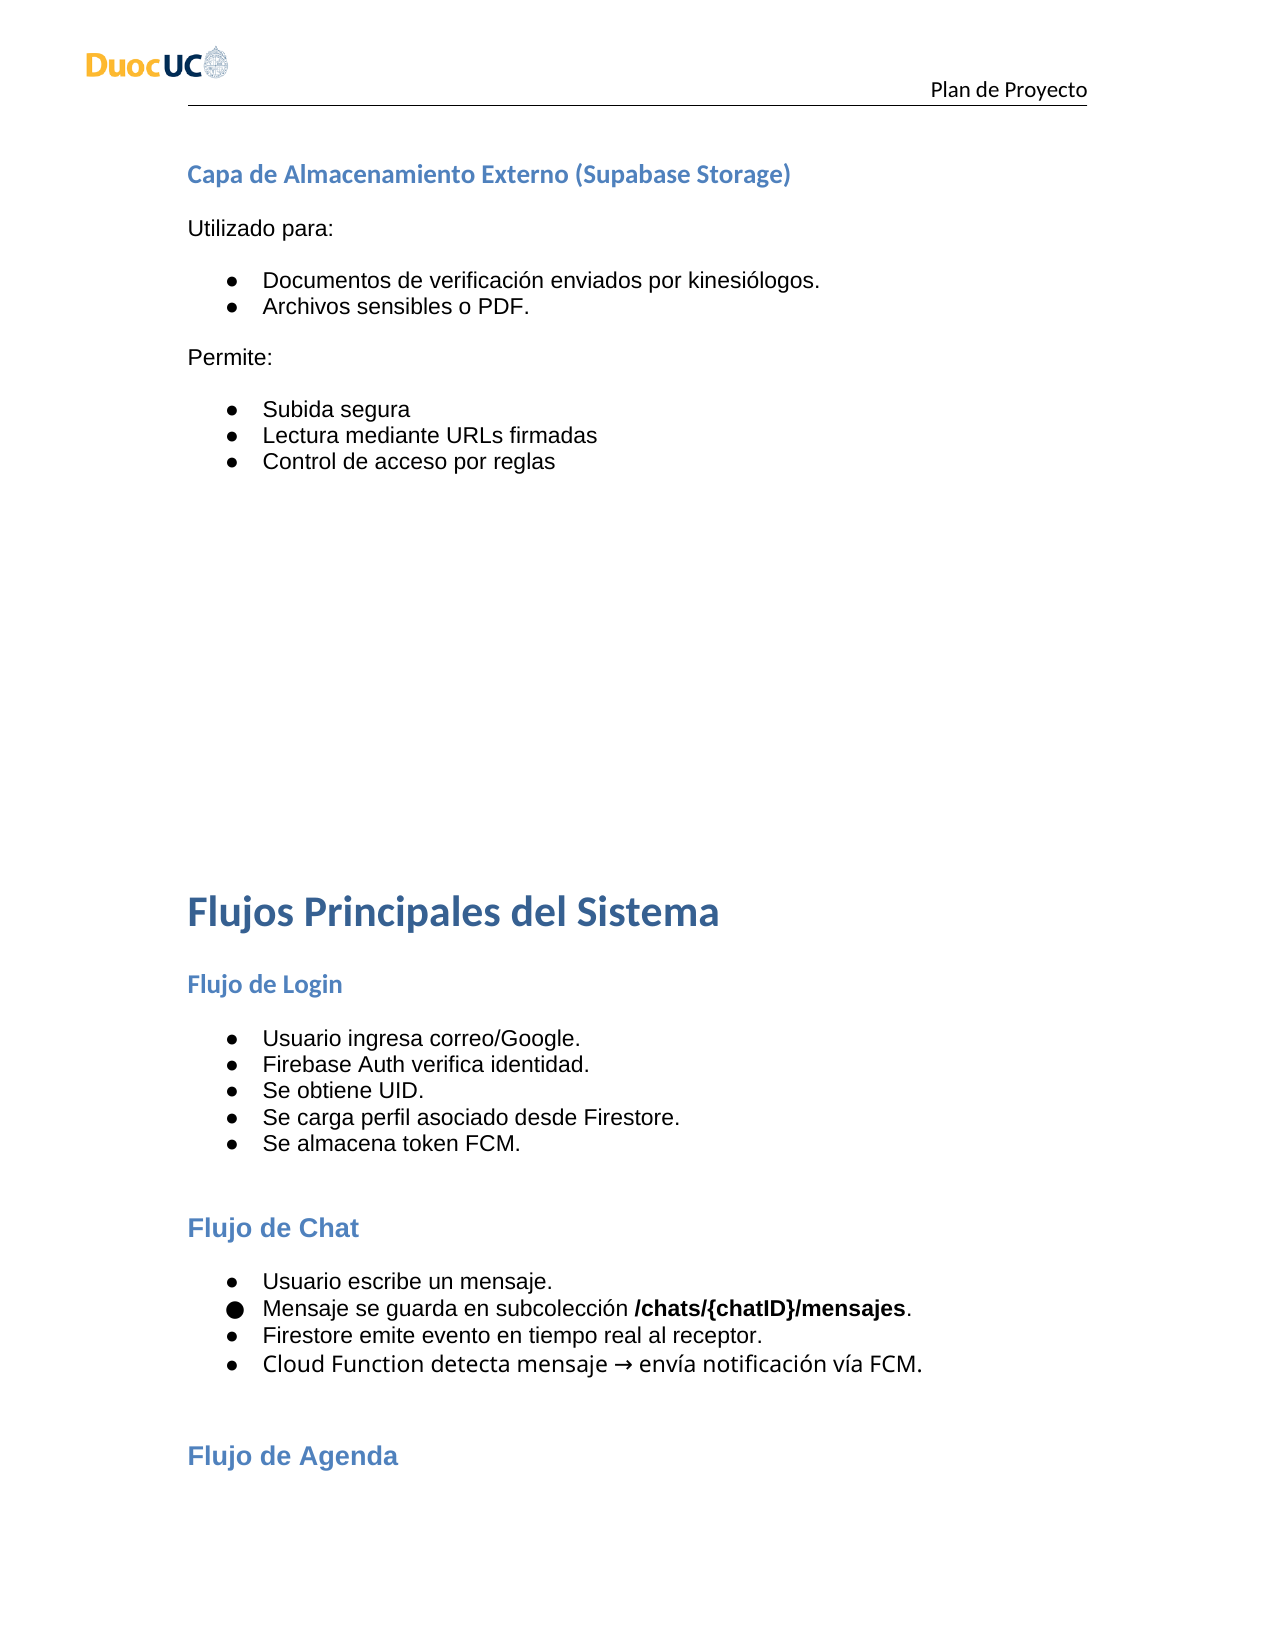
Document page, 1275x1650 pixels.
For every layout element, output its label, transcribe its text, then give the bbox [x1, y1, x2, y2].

list Documentos de verificación enviados por kinesiólogos. [225, 267, 1087, 293]
list Subida segura [225, 396, 1087, 422]
subtitle Flujo de Login [187, 967, 1087, 1000]
list Lectura mediante URLs firmadas [225, 422, 1087, 448]
list Firestore emite evento en tiempo real al receptor. [225, 1322, 1087, 1348]
subtitle Capa de Almacenamiento Externo (Supabase Storage) [187, 157, 1087, 190]
list Control de acceso por reglas [225, 448, 1087, 475]
list Archivos sensibles o PDF. [225, 293, 1087, 319]
list Usuario escribe un mensaje. [225, 1268, 1087, 1295]
list Usuario ingresa correo/Google. [225, 1025, 1087, 1051]
list Firebase Auth verifica identidad. [225, 1051, 1087, 1077]
subtitle Flujos Principales del Sistema [187, 884, 1087, 938]
list Se obtiene UID. [225, 1077, 1087, 1104]
subtitle Flujo de Chat [187, 1212, 1087, 1243]
list Se carga perfil asociado desde Firestore. [225, 1104, 1087, 1130]
text Utilizado para: [187, 215, 1087, 242]
subtitle Flujo de Agenda [187, 1440, 1087, 1471]
list Mensaje se guarda en subcolección /chats/{chatID}/mensajes. [225, 1295, 1087, 1322]
text Permite: [187, 344, 1087, 371]
picture [79, 42, 233, 81]
list Se almacena token FCM. [225, 1130, 1087, 1183]
